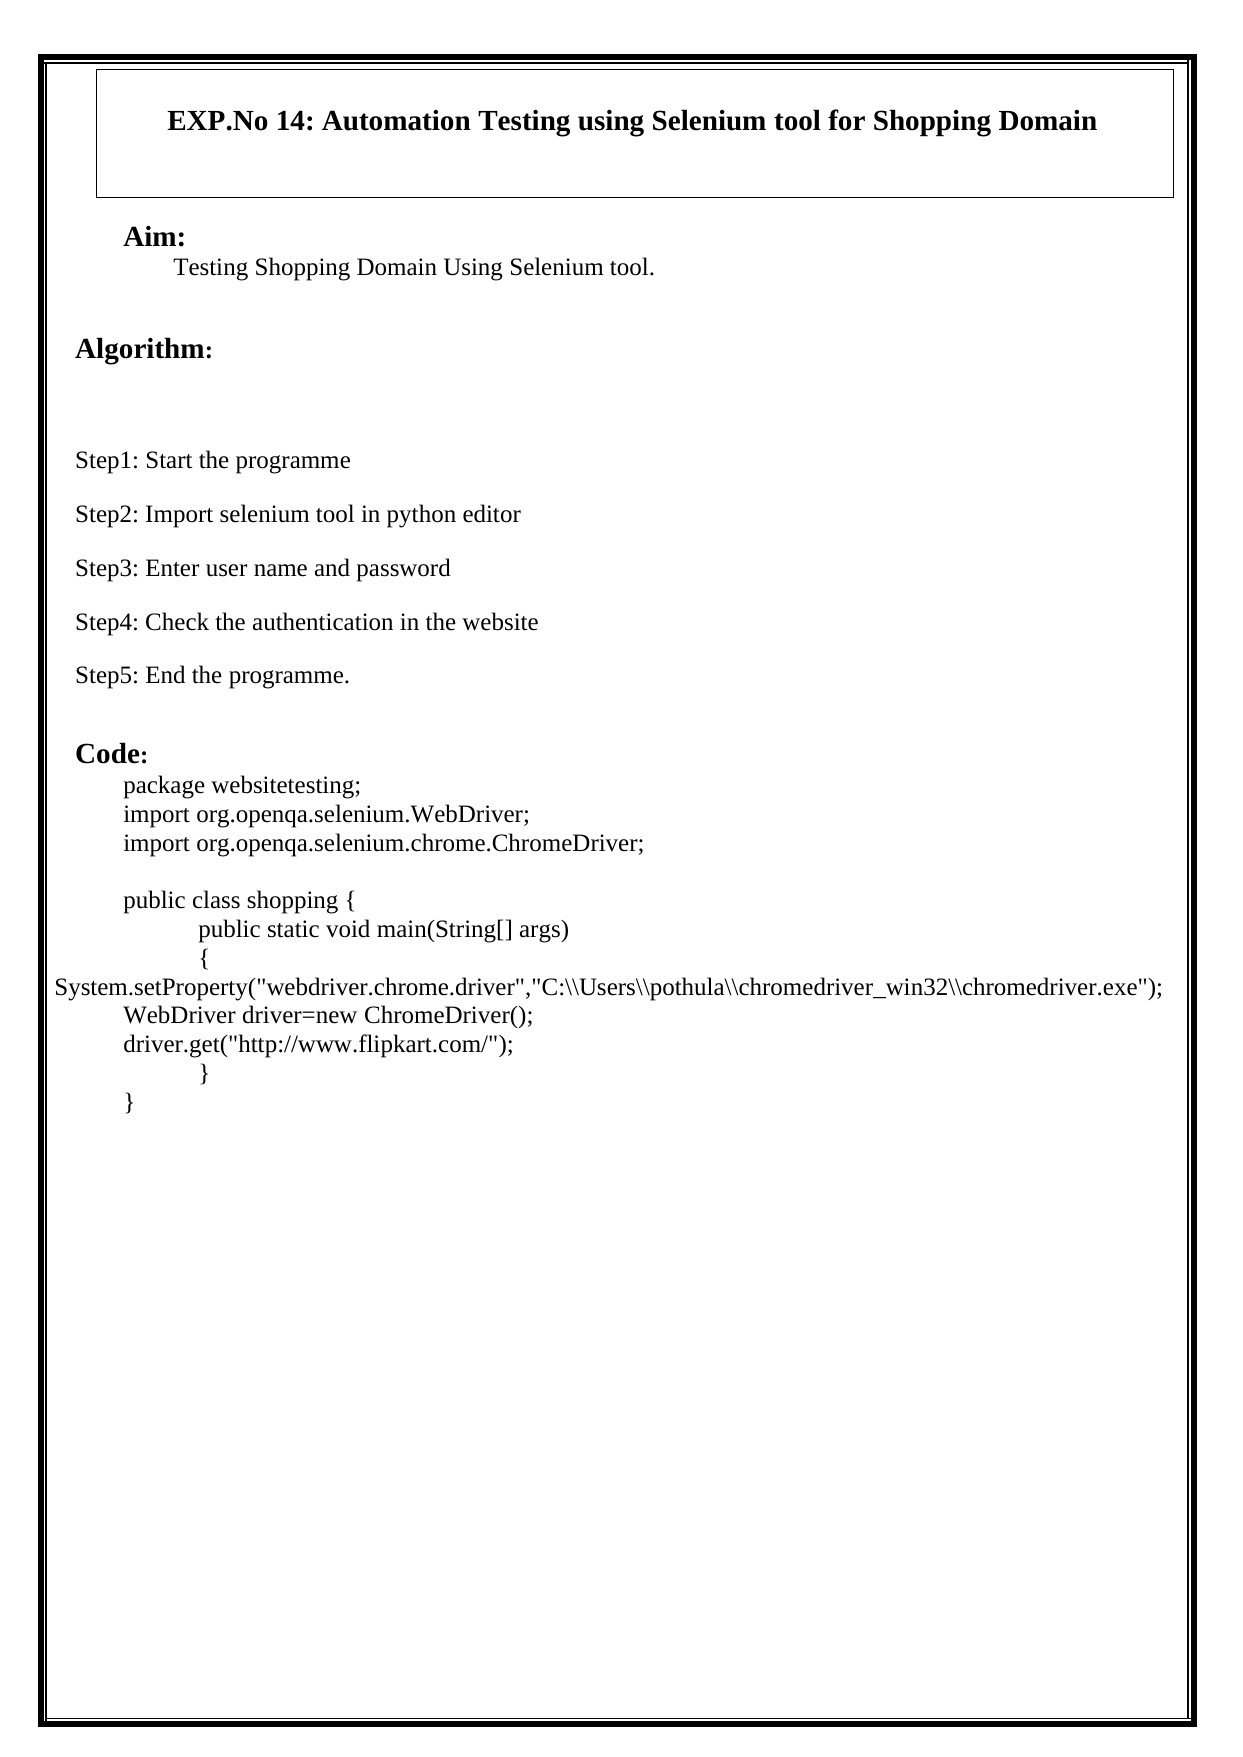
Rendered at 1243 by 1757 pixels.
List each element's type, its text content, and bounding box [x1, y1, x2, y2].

subtitle Algorithm: [75, 332, 1187, 365]
text Step4: Check the authentication in the website Step5: End the programme. [75, 607, 541, 689]
text import org.openqa.selenium.chrome.ChromeDriver; [123, 828, 1187, 856]
text } [123, 1087, 1187, 1116]
text Testing Shopping Domain Using Selenium tool. [173, 252, 1187, 281]
subtitle Code: [75, 736, 1187, 770]
text package websitetesting; [123, 770, 1187, 799]
text Step1: Start the programme [75, 445, 1187, 474]
text driver.get("http://www.flipkart.com/"); [123, 1029, 1187, 1058]
text { [198, 943, 1187, 972]
text } [198, 1058, 1187, 1087]
subtitle Aim: [123, 219, 1187, 252]
text import org.openqa.selenium.WebDriver; [123, 799, 1187, 828]
text Step2: Import selenium tool in python editor Step3: Enter user name and password [75, 499, 523, 582]
text public static void main(String[] args) [198, 914, 1187, 943]
text System.setProperty("webdriver.chrome.driver","C:\\Users\\pothula\\chromedriver_win32\\chromedriver.exe"); WebDriver driver=new ChromeDriver(); [54, 972, 1166, 1029]
text public class shopping { [123, 885, 1187, 914]
